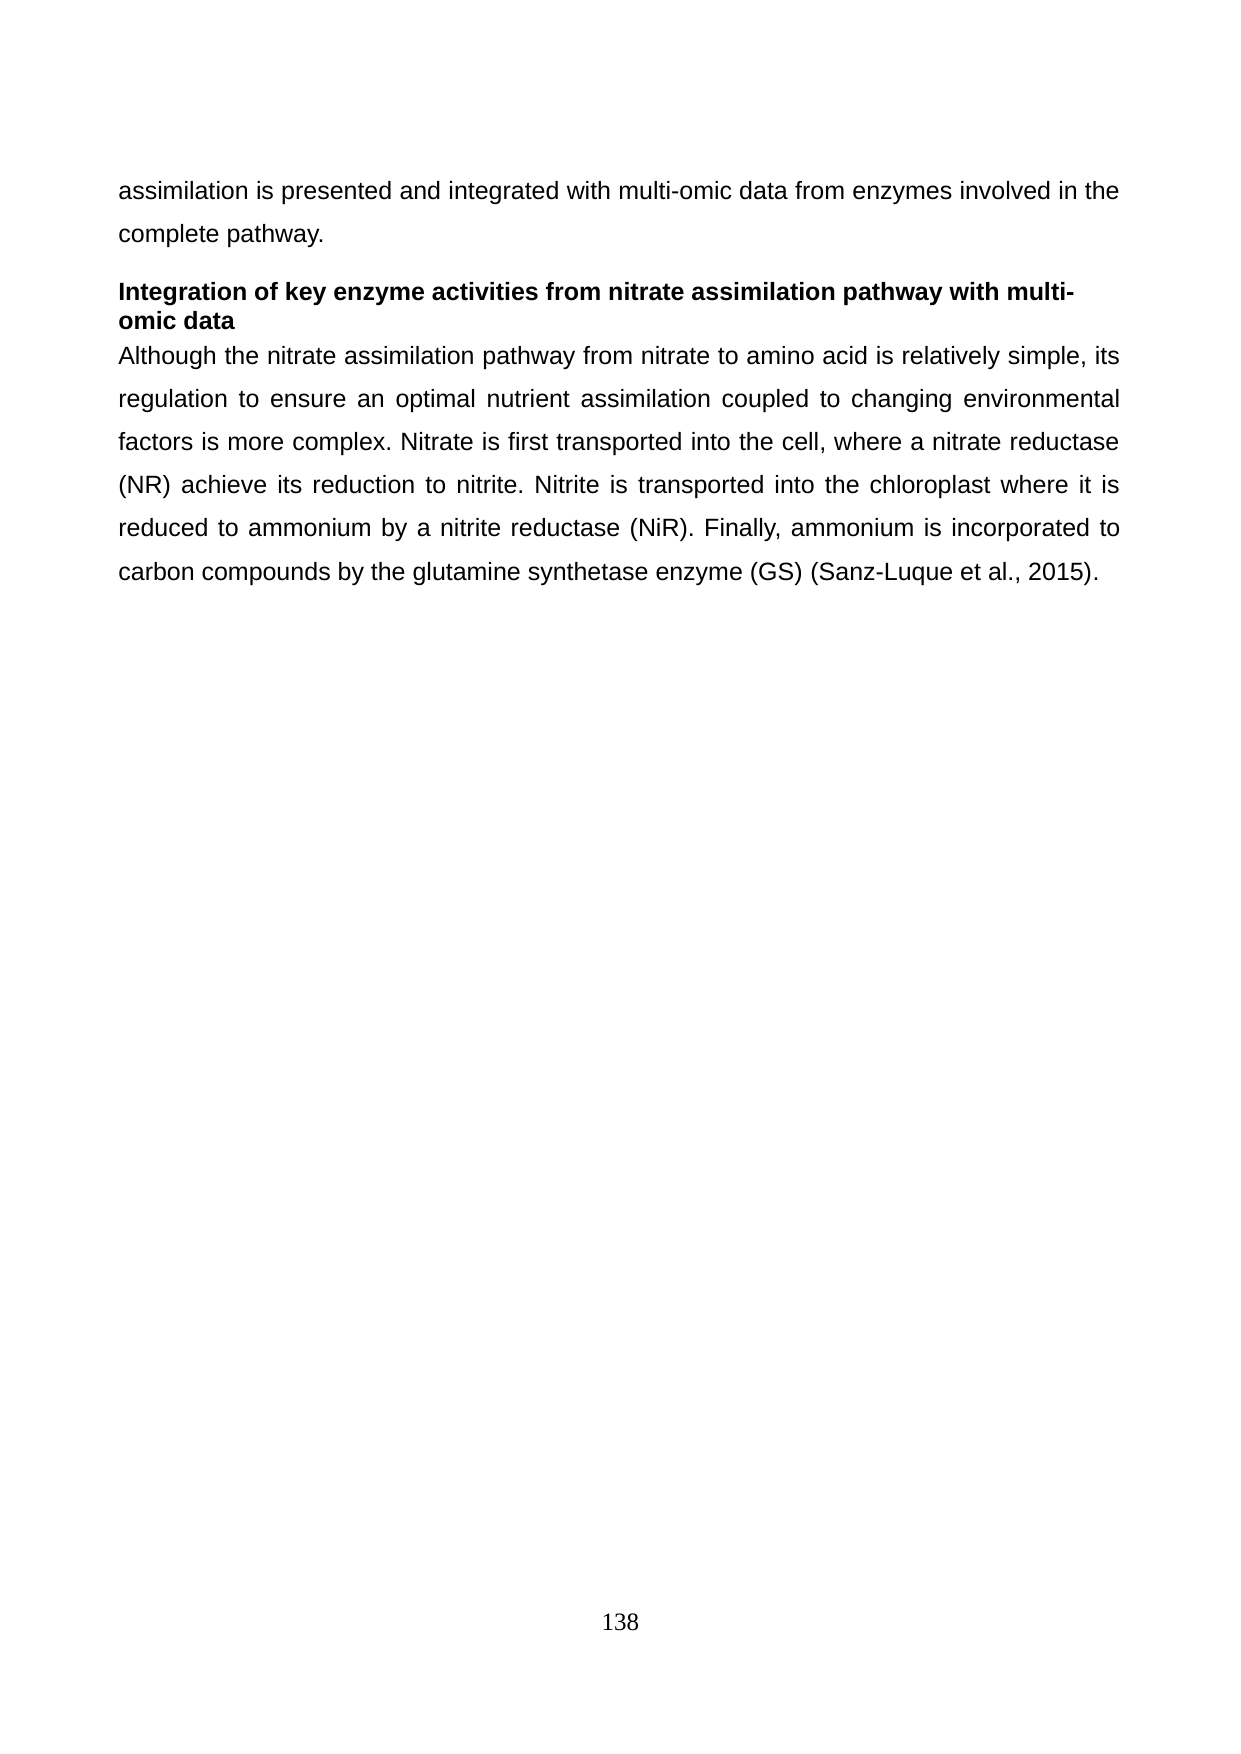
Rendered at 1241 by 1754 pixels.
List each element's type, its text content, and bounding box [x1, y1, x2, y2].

text Although the nitrate assimilation pathway from nitrate to amino acid is relatively simple, its regulation to ensure an optimal nutrient assimilation coupled to changing environmental factors is more complex. Nitrate is first transported into the cell, where a nitrate reductase (NR) achieve its reduction to nitrite. Nitrite is transported into the chloroplast where it is reduced to ammonium by a nitrite reductase (NiR). Finally, ammonium is incorporated to carbon compounds by the glutamine synthetase enzyme (GS) (Sanz-Luque et al., 2015)⁠. [118, 341, 1122, 585]
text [118, 176, 1122, 248]
subtitle Integration of key enzyme activities from nitrate assimilation pathway with multi-omic data [118, 277, 1122, 335]
